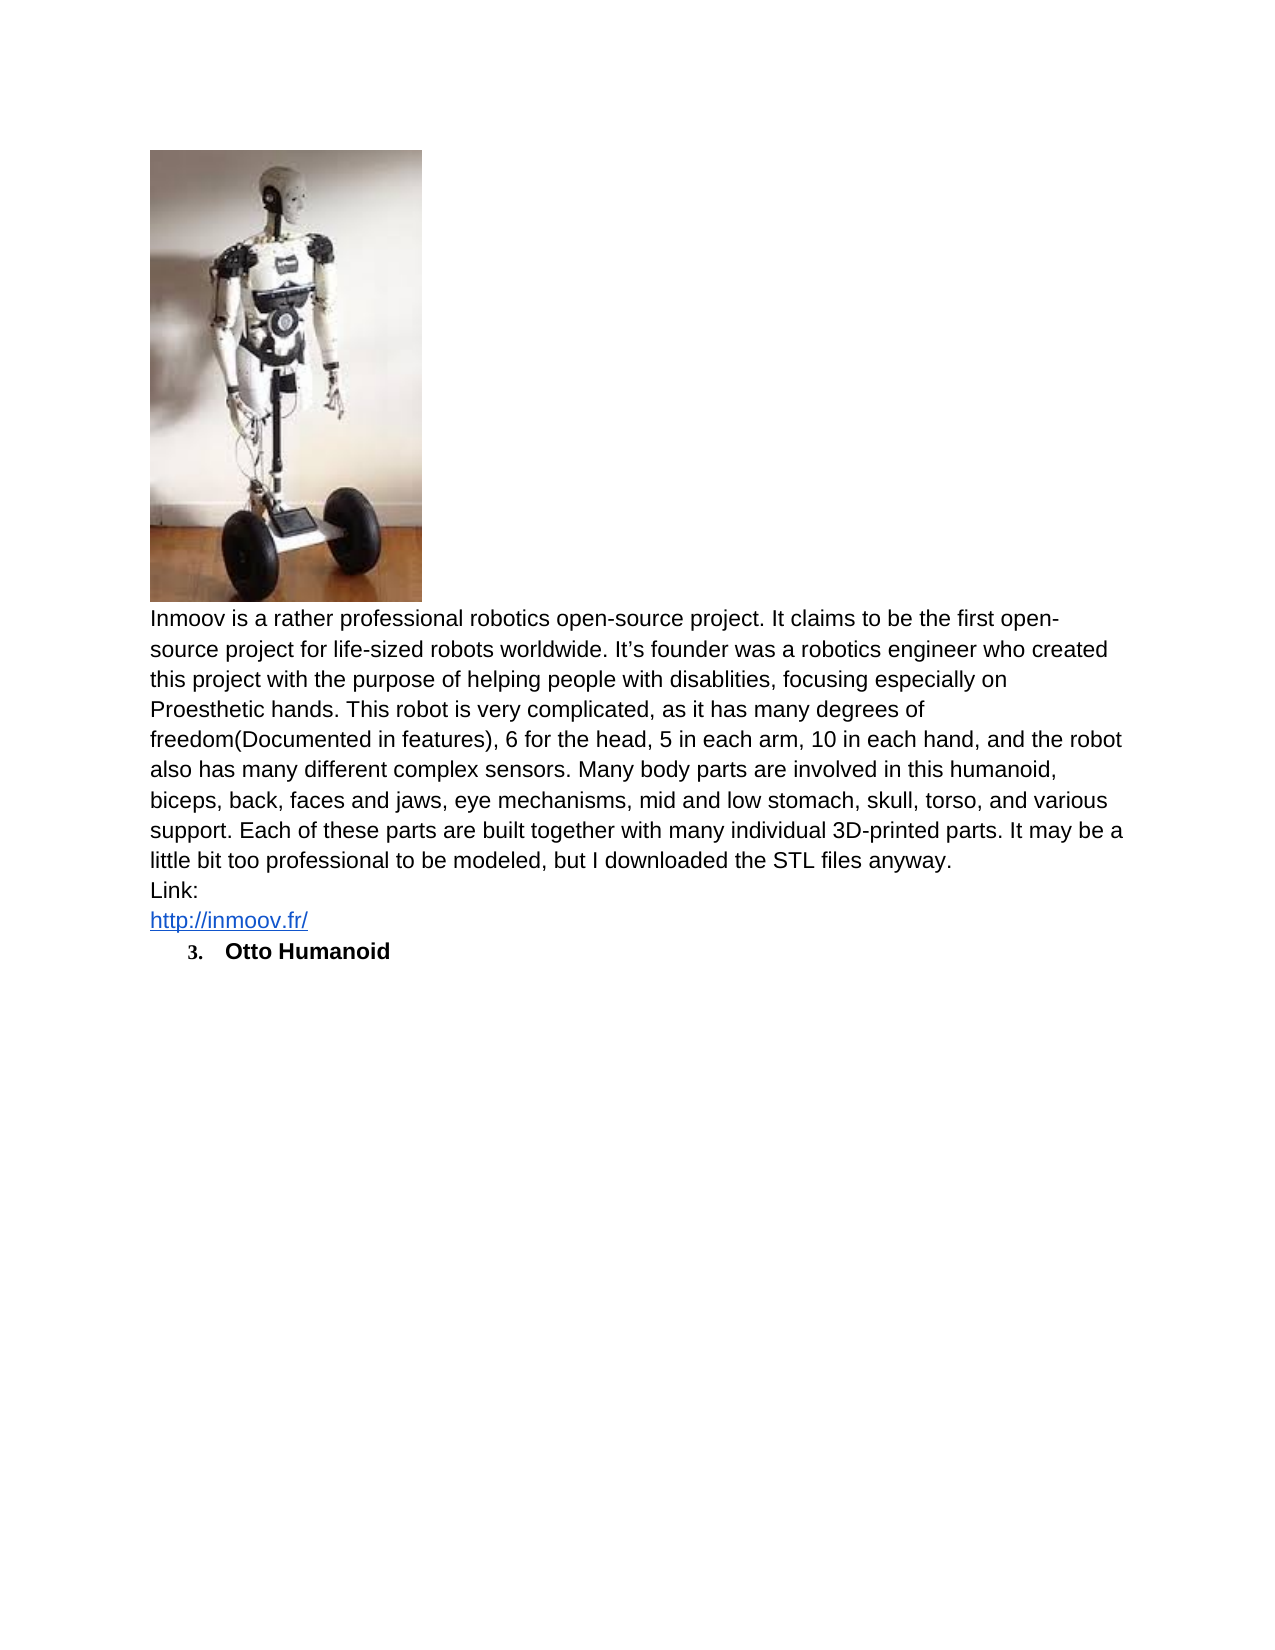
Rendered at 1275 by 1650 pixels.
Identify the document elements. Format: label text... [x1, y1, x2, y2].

list Otto Humanoid [187, 938, 1125, 964]
text Inmoov is a rather professional robotics open-source project. It claims to be the first open-source project for life-sized robots worldwide. It’s founder was a robotics engineer who created this project with the purpose of helping people with disablities, focusing especially on Proesthetic hands. This robot is very complicated, as it has many degrees of freedom(Documented in features), 6 for the head, 5 in each arm, 10 in each hand, and the robot also has many different complex sensors. Many body parts are involved in this humanoid, biceps, back, faces and jaws, eye mechanisms, mid and low stomach, skull, torso, and various support. Each of these parts are built together with many individual 3D-printed parts. It may be a little bit too professional to be modeled, but I downloaded the STL files anyway. [150, 605, 1125, 873]
text http://inmoov.fr/ [150, 907, 1125, 934]
text Link: [150, 877, 1125, 904]
picture [150, 150, 422, 602]
